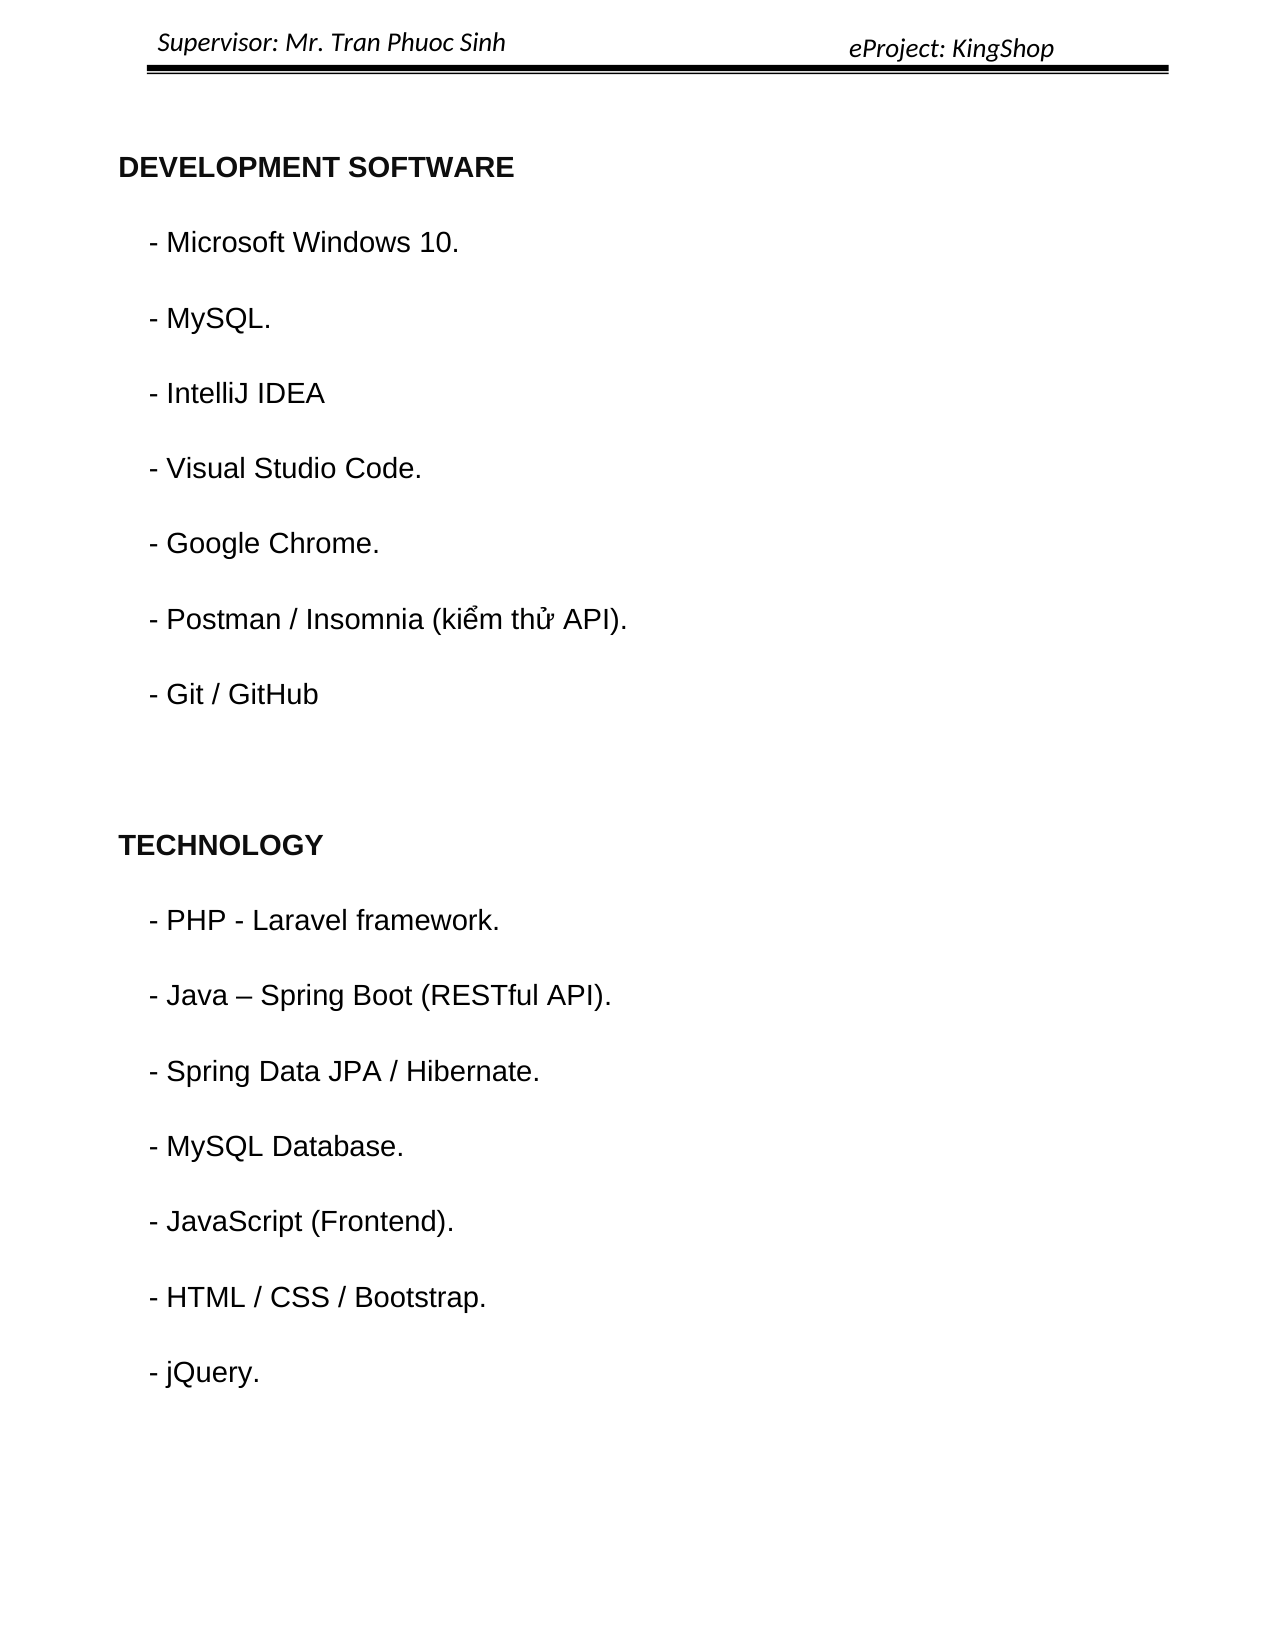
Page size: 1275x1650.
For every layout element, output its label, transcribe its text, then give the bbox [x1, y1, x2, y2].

text - PHP - Laravel framework. [148, 903, 1125, 937]
text - MySQL Database. [148, 1129, 1125, 1163]
text - Git / GitHub [148, 677, 1125, 711]
text - jQuery. [148, 1355, 1125, 1388]
text - MySQL. [148, 301, 1125, 334]
text DEVELOPMENT SOFTWARE [118, 150, 1125, 183]
text - IntelliJ IDEA [148, 376, 1125, 409]
text - Java – Spring Boot (RESTful API). [148, 978, 1125, 1012]
text TECHNOLOGY [118, 828, 1125, 861]
text - HTML / CSS / Bootstrap. [148, 1280, 1125, 1313]
text - Postman / Insomnia (kiểm thử API). [148, 602, 1125, 635]
text - Spring Data JPA / Hibernate. [148, 1054, 1125, 1087]
text - JavaScript (Frontend). [148, 1204, 1125, 1238]
text - Microsoft Windows 10. [148, 225, 1125, 259]
text - Google Chrome. [148, 527, 1125, 560]
text - Visual Studio Code. [148, 451, 1125, 485]
